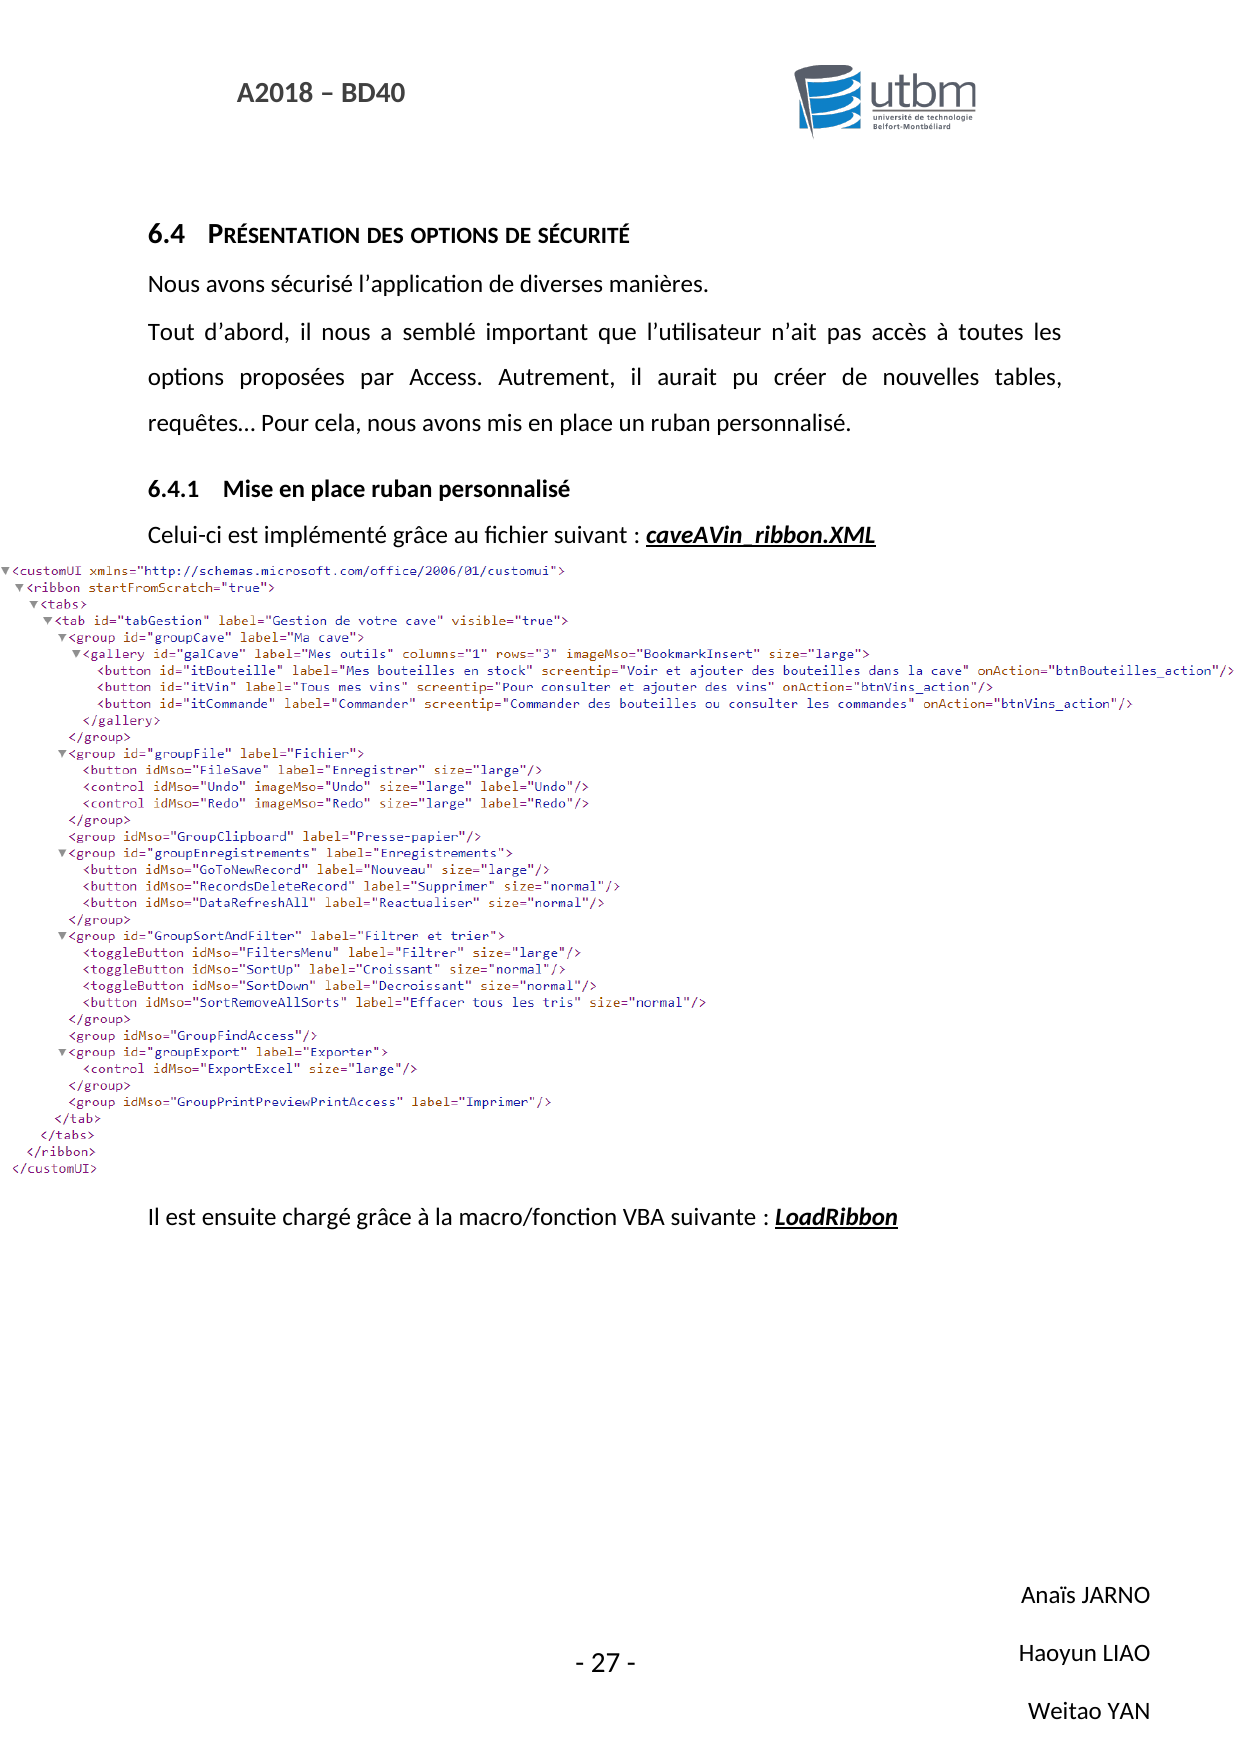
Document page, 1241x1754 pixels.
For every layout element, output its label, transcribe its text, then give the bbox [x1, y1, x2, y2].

text Nous avons sécurisé l’application de diverses manières. [148, 268, 1063, 299]
picture [0, 560, 1239, 1180]
subtitle Mise en place ruban personnalisé [148, 474, 1063, 504]
text Il est ensuite chargé grâce à la macro/fonction VBA suivante : LoadRibbon [148, 1180, 1063, 1232]
text Celui-ci est implémenté grâce au fichier suivant : caveAVin_ribbon.XML [148, 519, 1063, 550]
subtitle Présentation des options de sécurité [148, 215, 1063, 250]
picture [794, 65, 976, 140]
text Tout d’abord, il nous a semblé important que l’utilisateur n’ait pas accès à toutes les options proposées par Access. Autrement, il aurait pu créer de nouvelles tables, requêtes… Pour cela, nous avons mis en place un ruban personnalisé. [148, 316, 1063, 438]
